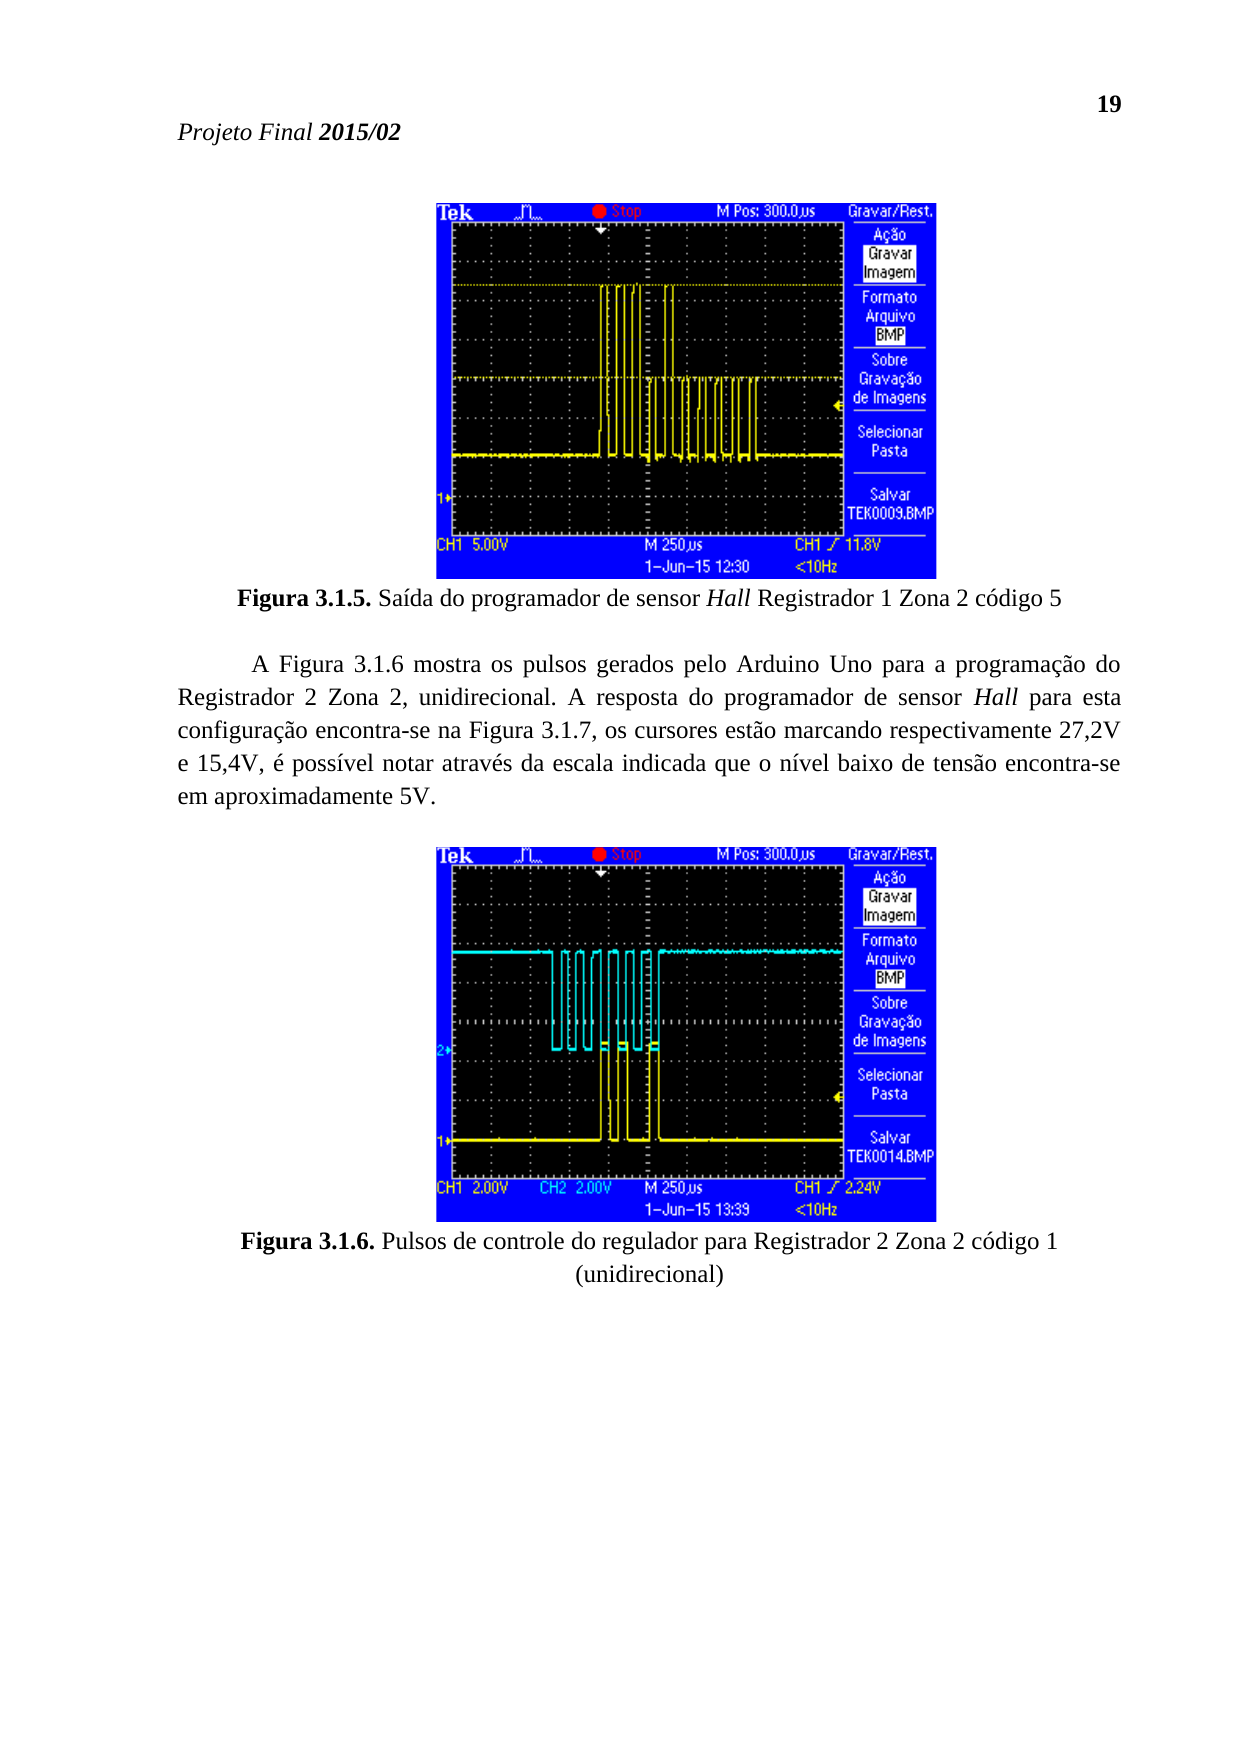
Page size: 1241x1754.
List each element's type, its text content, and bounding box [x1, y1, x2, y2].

picture [436, 203, 937, 579]
text A Figura 3.1.6 mostra os pulsos gerados pelo Arduino Uno para a programação do Registrador 2 Zona 2, unidirecional. A resposta do programador de sensor Hall para esta configuração encontra-se na Figura 3.1.7, os cursores estão marcando respectivamente 27,2V e 15,4V, é possível notar através da escala indicada que o nível baixo de tensão encontra-se em aproximadamente 5V. [177, 649, 1121, 810]
picture [436, 847, 937, 1222]
text Figura 3.1.6. Pulsos de controle do regulador para Registrador 2 Zona 2 código 1 (unidirecional) [177, 1226, 1121, 1288]
text Figura 3.1.5. Saída do programador de sensor Hall Registrador 1 Zona 2 código 5 [177, 583, 1121, 612]
